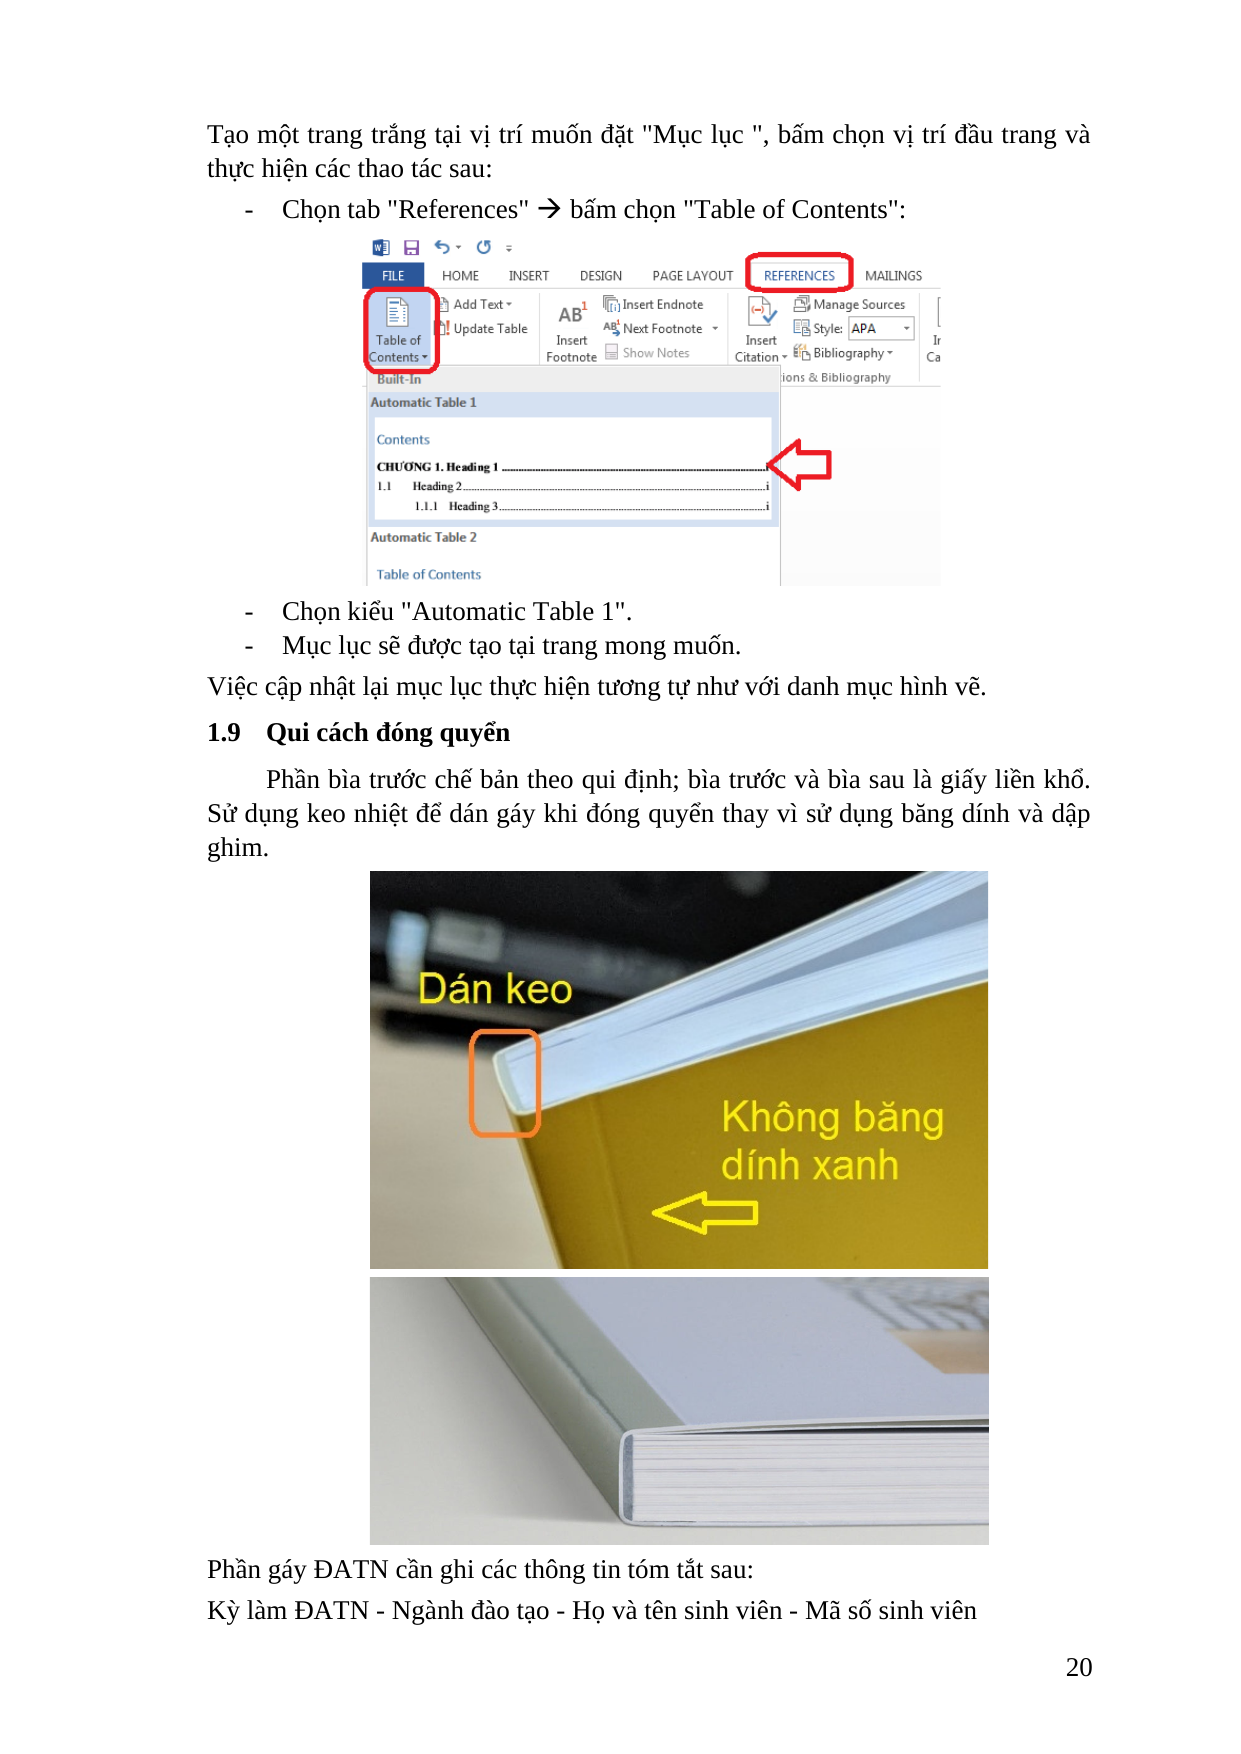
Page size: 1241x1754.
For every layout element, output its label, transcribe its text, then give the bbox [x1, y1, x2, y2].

text Tạo một trang trắng tại vị trí muốn đặt "Mục lục ", bấm chọn vị trí đầu trang và thực hiện các thao tác sau: [207, 118, 1092, 183]
list Chọn kiểu "Automatic Table 1". [244, 595, 1092, 626]
list Chọn tab "References" bấm chọn "Table of Contents": [244, 193, 1092, 224]
picture [358, 233, 941, 586]
text Phần gáy ĐATN cần ghi các thông tin tóm tắt sau: [207, 1554, 1092, 1585]
picture [369, 1277, 989, 1545]
list Mục lục sẽ được tạo tại trang mong muốn. [244, 629, 1092, 660]
subtitle Qui cách đóng quyển [207, 716, 1092, 747]
text Kỳ làm ĐATN - Ngành đào tạo - Họ và tên sinh viên - Mã số sinh viên [207, 1594, 1092, 1625]
text Việc cập nhật lại mục lục thực hiện tương tự như với danh mục hình vẽ. [207, 669, 1092, 701]
text Phần bìa trước chế bản theo qui định; bìa trước và bìa sau là giấy liền khổ. Sử dụng keo nhiệt để dán gáy khi đóng quyển thay vì sử dụng băng dính và dập ghim. [207, 763, 1092, 862]
picture [370, 871, 989, 1269]
